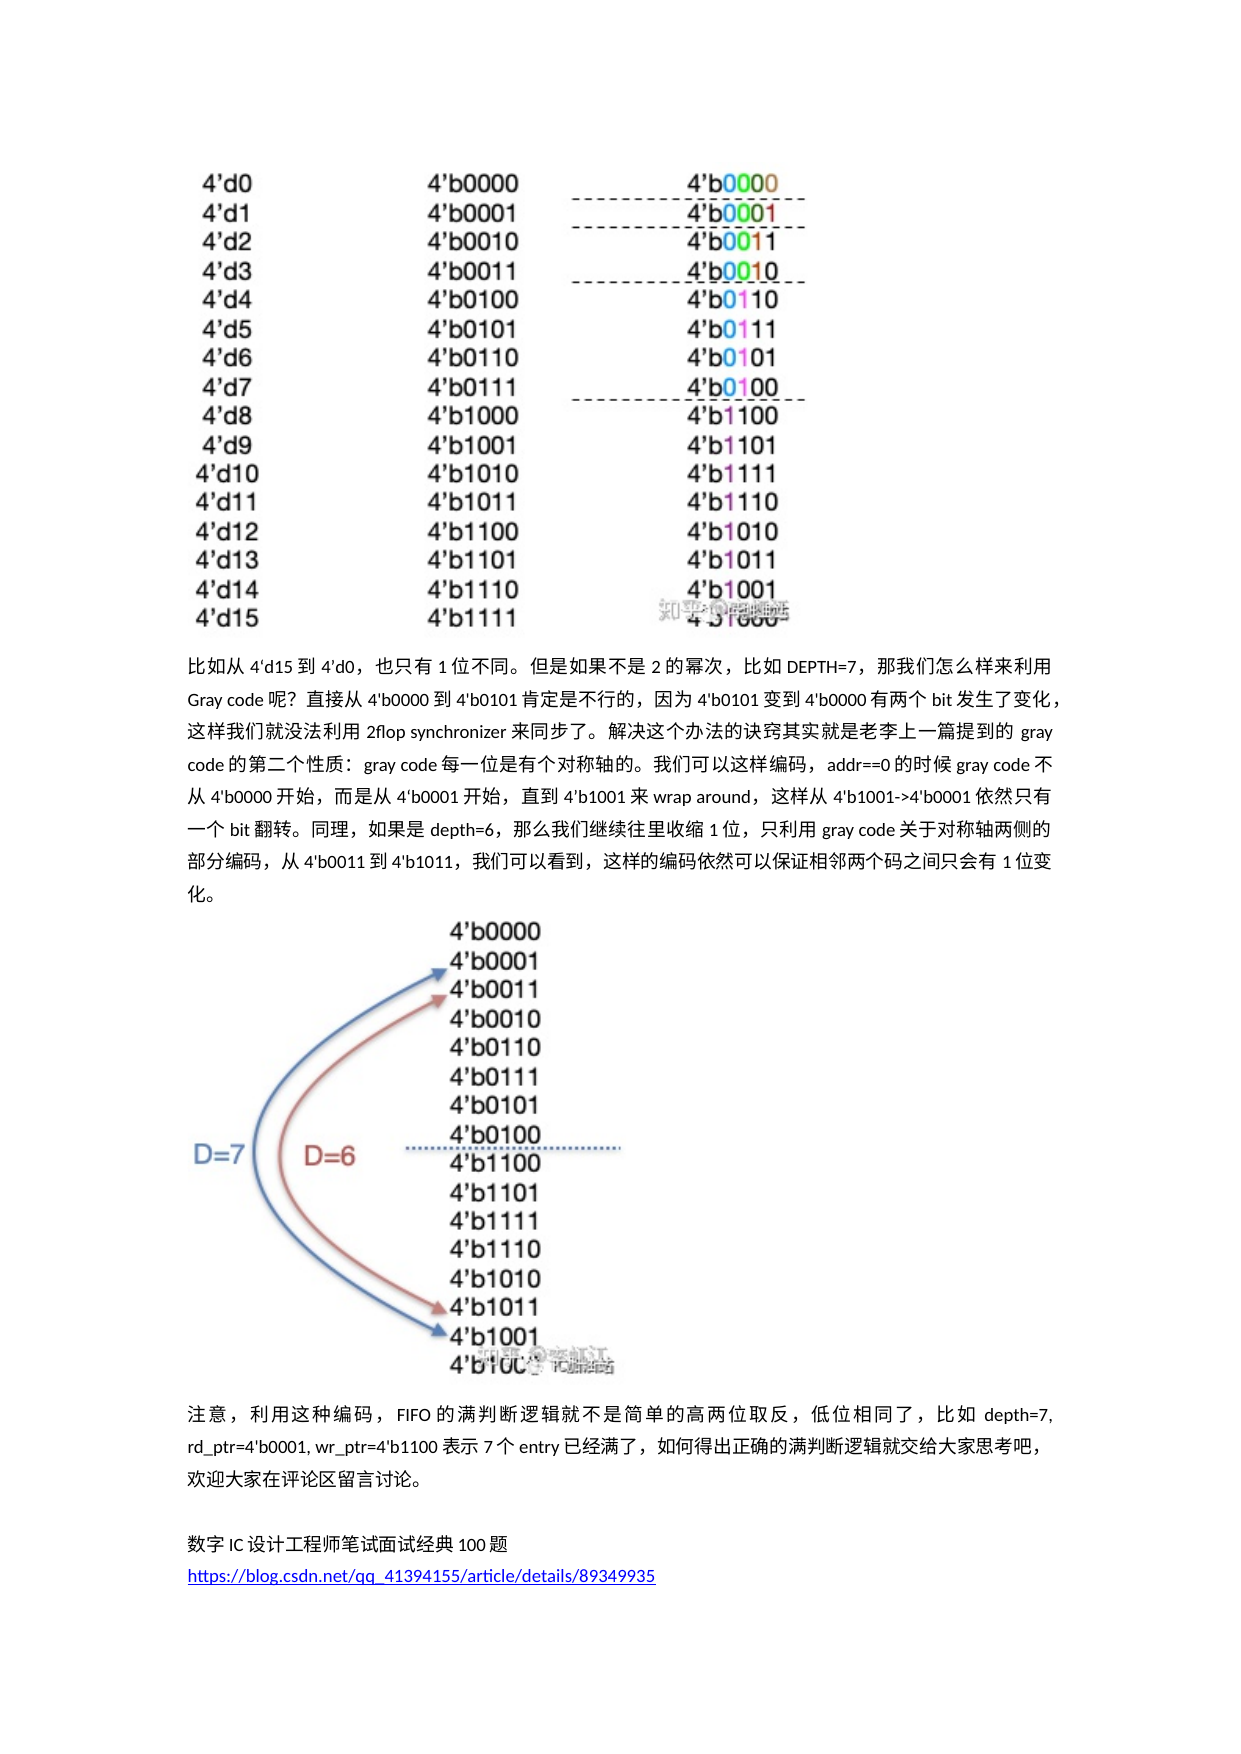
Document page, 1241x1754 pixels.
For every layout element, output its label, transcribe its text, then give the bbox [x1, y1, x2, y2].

text 注意，利用这种编码，FIFO的满判断逻辑就不是简单的高两位取反，低位相同了，比如depth=7, rd_ptr=4'b0001, wr_ptr=4'b1100表示7个entry已经满了，如何得出正确的满判断逻辑就交给大家思考吧，欢迎大家在评论区留言讨论。 [187, 1397, 1053, 1494]
text https://blog.csdn.net/qq_41394155/article/details/89349935 [187, 1559, 1053, 1592]
picture [187, 909, 627, 1388]
picture [187, 162, 808, 641]
text 数字IC设计工程师笔试面试经典100题 [187, 1527, 1053, 1559]
text 比如从4‘d15到4’d0，也只有1位不同。但是如果不是2的幂次，比如DEPTH=7，那我们怎么样来利用Gray code呢？直接从4'b0000到4'b0101肯定是不行的，因为4'b0101变到4'b0000有两个bit发生了变化，这样我们就没法利用2flop synchronizer来同步了。解决这个办法的诀窍其实就是老李上一篇提到的gray code的第二个性质：gray code每一位是有个对称轴的。我们可以这样编码，addr==0的时候gray code不从4'b0000开始，而是从4‘b0001开始，直到4’b1001来wrap around，这样从4'b1001->4'b0001依然只有一个bit翻转。同理，如果是depth=6，那么我们继续往里收缩1位，只利用gray code关于对称轴两侧的部分编码，从4'b0011到4'b1011，我们可以看到，这样的编码依然可以保证相邻两个码之间只会有1位变化。 [187, 649, 1053, 909]
